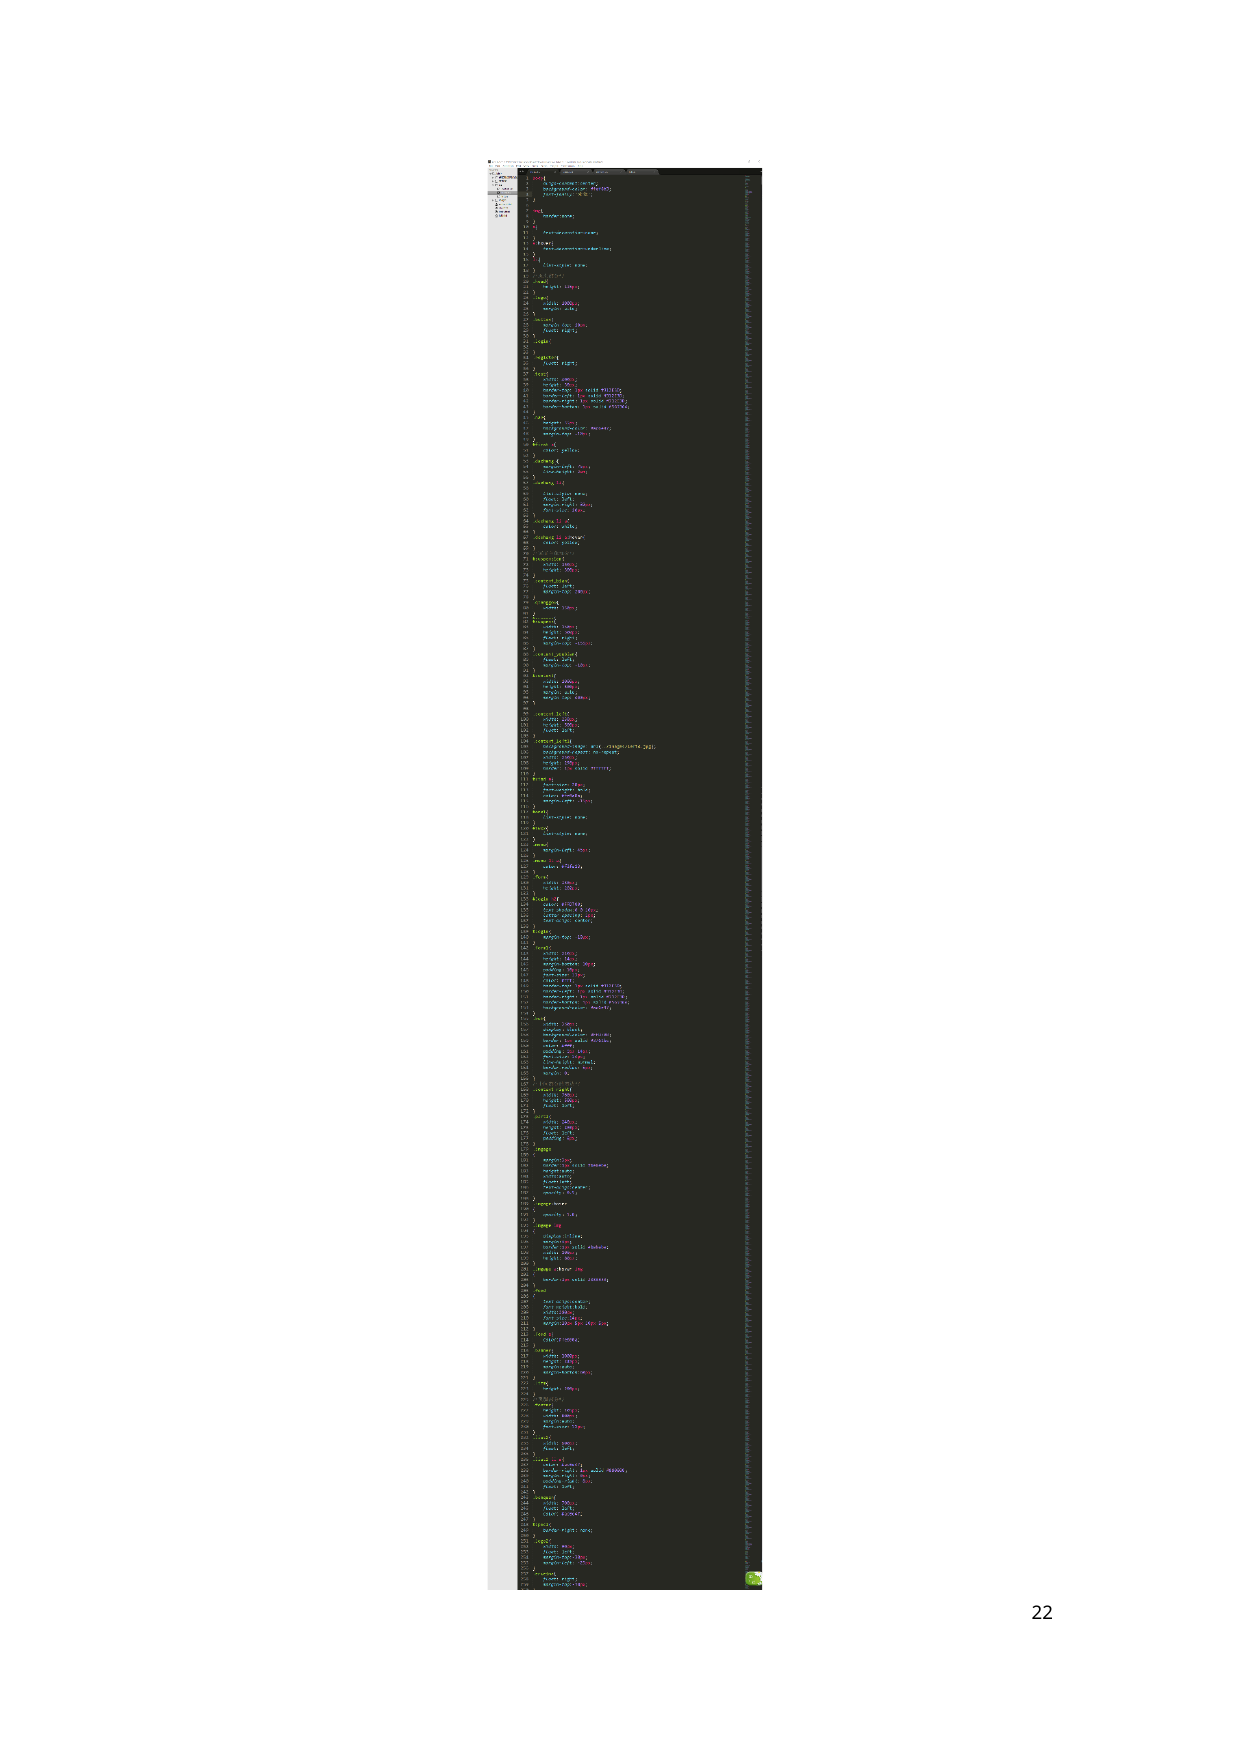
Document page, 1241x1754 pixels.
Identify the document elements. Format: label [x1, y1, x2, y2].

picture [487, 159, 763, 1590]
